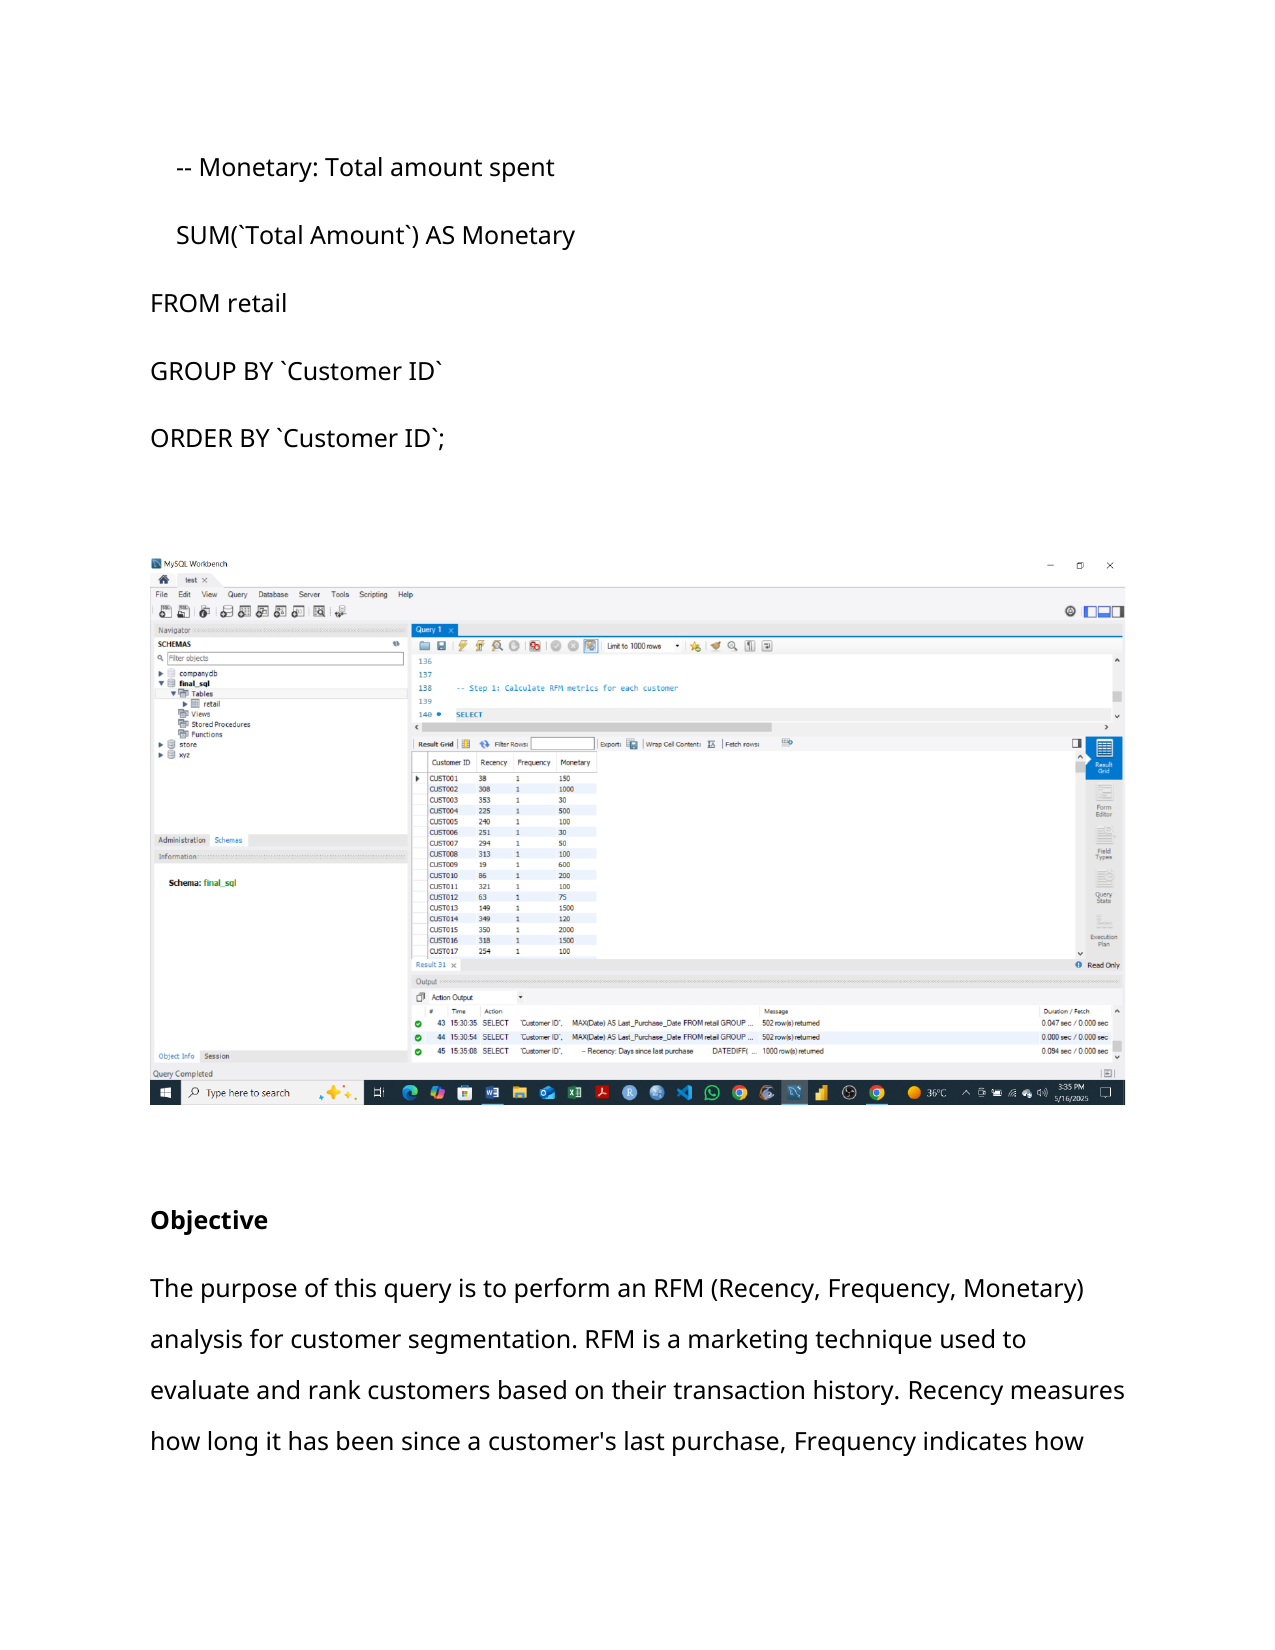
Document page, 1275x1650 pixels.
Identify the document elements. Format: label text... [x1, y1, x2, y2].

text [150, 1271, 1125, 1458]
text Objective [150, 1203, 1125, 1237]
text SUM(`Total Amount`) AS Monetary [150, 218, 1125, 252]
picture [150, 556, 1125, 1105]
text ORDER BY `Customer ID`; [150, 421, 1125, 455]
text FROM retail [150, 285, 1125, 319]
text GROUP BY `Customer ID` [150, 353, 1125, 387]
text -- Monetary: Total amount spent [150, 150, 1125, 184]
